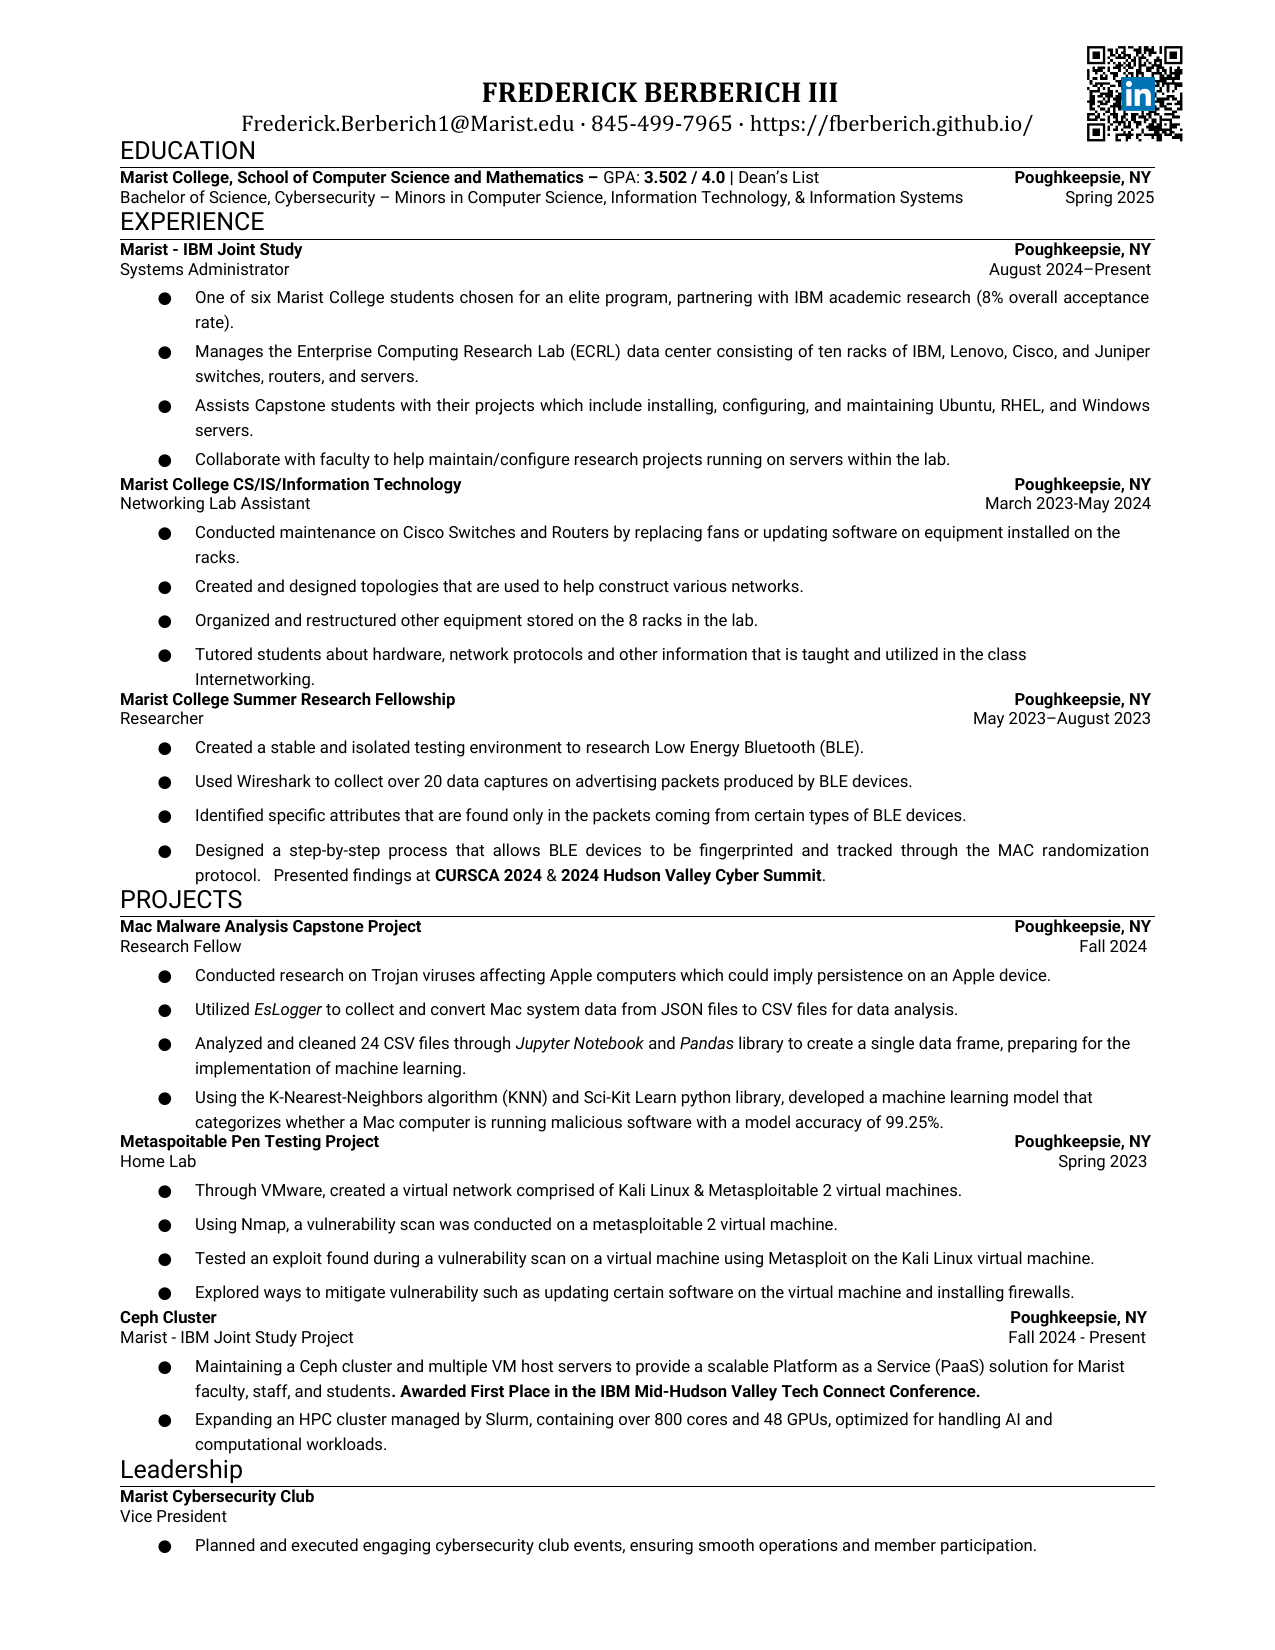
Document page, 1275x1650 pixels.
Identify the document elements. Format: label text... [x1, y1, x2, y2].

text Leadership [120, 1455, 1155, 1486]
list Conducted research on Trojan viruses affecting Apple computers which could imply persistence on an Apple device. [157, 957, 1151, 991]
list Created and designed topologies that are used to help construct various networks. [157, 567, 1151, 602]
list Using Nmap, a vulnerability scan was conducted on a metasploitable 2 virtual machine. [157, 1206, 1151, 1240]
text Vice President [120, 1507, 1151, 1526]
list Conducted maintenance on Cisco Switches and Routers by replacing fans or updating software on equipment installed on the racks. [157, 514, 1151, 567]
list Assists Capstone students with their projects which include installing, configuring, and maintaining Ubuntu, RHEL, and Windows servers. [157, 387, 1151, 440]
list Expanding an HPC cluster managed by Slurm, containing over 800 cores and 48 GPUs, optimized for handling AI and computational workloads. [157, 1401, 1151, 1455]
text Home Lab Spring 2023 [120, 1152, 1151, 1172]
list Explored ways to mitigate vulnerability such as updating certain software on the virtual machine and installing firewalls. [157, 1274, 1151, 1308]
list Identified specific attributes that are found only in the packets coming from certain types of BLE devices. [157, 797, 1151, 831]
text Metaspoitable Pen Testing Project Poughkeepsie, NY [120, 1132, 1151, 1152]
text Marist College, School of Computer Science and Mathematics – GPA: 3.502 / 4.0 | Dean’s List Poughkeepsie, NY [120, 168, 1151, 188]
picture [1155, 109, 1188, 147]
text Researcher May 2023–August 2023 [120, 709, 1151, 729]
text Marist - IBM Joint Study Poughkeepsie, NY [120, 240, 1151, 259]
text Bachelor of Science, Cybersecurity – Minors in Computer Science, Information Technology, & Information Systems Spring 2025 [120, 188, 1155, 208]
list Planned and executed engaging cybersecurity club events, ensuring smooth operations and member participation. [157, 1526, 1151, 1561]
text Ceph Cluster Poughkeepsie, NY [120, 1308, 1151, 1328]
list Manages the Enterprise Computing Research Lab (ECRL) data center consisting of ten racks of IBM, Lenovo, Cisco, and Juniper switches, routers, and servers. [157, 333, 1151, 387]
text FREDERICK BERBERICH III [120, 75, 1200, 109]
list Tutored students about hardware, network protocols and other information that is taught and utilized in the class Internetworking. [157, 636, 1151, 689]
list One of six Marist College students chosen for an elite program, partnering with IBM academic research (8% overall acceptance rate). [157, 279, 1151, 333]
list Analyzed and cleaned 24 CSV files through Jupyter Notebook and Pandas library to create a single data frame, preparing for the implementation of machine learning. [157, 1025, 1151, 1079]
text Marist College CS/IS/Information Technology Poughkeepsie, NY [120, 474, 1151, 494]
list Through VMware, created a virtual network comprised of Kali Linux & Metasploitable 2 virtual machines. [157, 1172, 1151, 1206]
text Frederick.Berberich1@Marist.edu · 845-499-7965 · https://fberberich.github.io/ [120, 109, 1155, 136]
list Organized and restructured other equipment stored on the 8 racks in the lab. [157, 602, 1151, 636]
picture [1081, 40, 1188, 75]
text EDUCATION [120, 136, 1155, 167]
text PROJECTS [120, 885, 1155, 916]
list Designed a step-by-step process that allows BLE devices to be fingerprinted and tracked through the MAC randomization protocol. Presented findings at CURSCA 2024 & 2024 Hudson Valley Cyber Summit. [157, 831, 1151, 885]
text Marist - IBM Joint Study Project Fall 2024 - Present [120, 1328, 1151, 1347]
list Used Wireshark to collect over 20 data captures on advertising packets produced by BLE devices. [157, 763, 1151, 797]
list Collaborate with faculty to help maintain/configure research projects running on servers within the lab. [157, 440, 1151, 474]
list Utilized EsLogger to collect and convert Mac system data from JSON files to CSV files for data analysis. [157, 991, 1151, 1025]
text Marist College Summer Research Fellowship Poughkeepsie, NY [120, 689, 1151, 709]
text Networking Lab Assistant March 2023-May 2024 [120, 494, 1151, 514]
text EXPERIENCE [120, 208, 1155, 239]
list Using the K-Nearest-Neighbors algorithm (KNN) and Sci-Kit Learn python library, developed a machine learning model that categorizes whether a Mac computer is running malicious software with a model accuracy of 99.25%. [157, 1079, 1151, 1132]
text Systems Administrator August 2024–Present [120, 259, 1151, 279]
list Created a stable and isolated testing environment to research Low Energy Bluetooth (BLE). [157, 729, 1151, 763]
text Marist Cybersecurity Club [120, 1487, 1151, 1507]
list Tested an exploit found during a vulnerability scan on a virtual machine using Metasploit on the Kali Linux virtual machine. [157, 1240, 1151, 1274]
text Mac Malware Analysis Capstone Project Poughkeepsie, NY [120, 917, 1151, 937]
list Maintaining a Ceph cluster and multiple VM host servers to provide a scalable Platform as a Service (PaaS) solution for Marist faculty, staff, and students. Awarded First Place in the IBM Mid-Hudson Valley Tech Connect Conference. [157, 1347, 1151, 1401]
text Research Fellow Fall 2024 [120, 937, 1151, 957]
